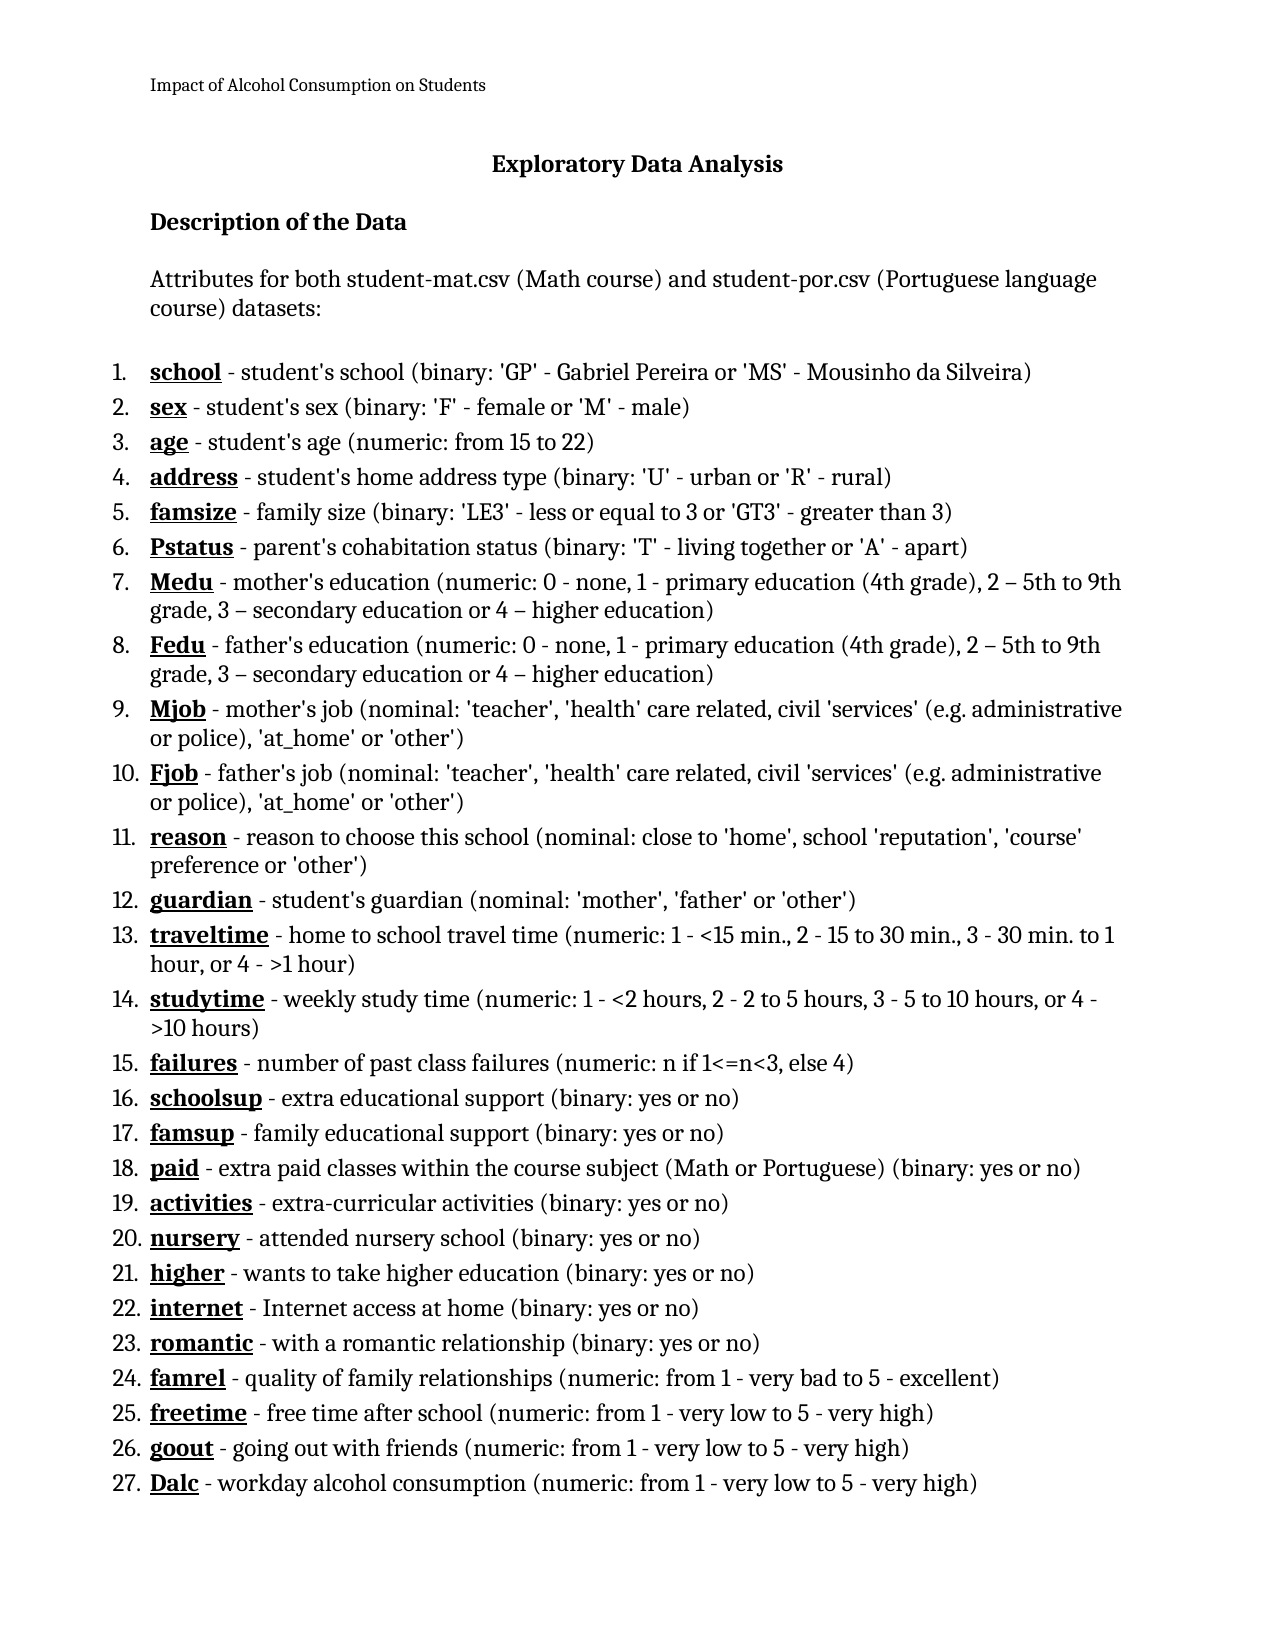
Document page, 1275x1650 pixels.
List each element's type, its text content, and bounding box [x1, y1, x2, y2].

text Description of the Data [150, 207, 1125, 236]
list schoolsup - extra educational support (binary: yes or no) [112, 1084, 1125, 1112]
text Exploratory Data Analysis [150, 150, 1125, 179]
list activities - extra-curricular activities (binary: yes or no) [112, 1189, 1125, 1217]
list famsup - family educational support (binary: yes or no) [112, 1119, 1125, 1147]
list reason - reason to choose this school (nominal: close to 'home', school 'reputation', 'course' preference or 'other') [112, 822, 1125, 880]
list nursery - attended nursery school (binary: yes or no) [112, 1224, 1125, 1252]
list internet - Internet access at home (binary: yes or no) [112, 1294, 1125, 1322]
list Mjob - mother's job (nominal: 'teacher', 'health' care related, civil 'services' (e.g. administrative or police), 'at_home' or 'other') [112, 695, 1125, 752]
list Fedu - father's education (numeric: 0 - none, 1 - primary education (4th grade), 2 – 5th to 9th grade, 3 – secondary education or 4 – higher education) [112, 631, 1125, 689]
list school - student's school (binary: 'GP' - Gabriel Pereira or 'MS' - Mousinho da Silveira) [112, 357, 1125, 386]
list goout - going out with friends (numeric: from 1 - very low to 5 - very high) [112, 1434, 1125, 1462]
list guardian - student's guardian (nominal: 'mother', 'father' or 'other') [112, 886, 1125, 915]
list paid - extra paid classes within the course subject (Math or Portuguese) (binary: yes or no) [112, 1154, 1125, 1182]
list Fjob - father's job (nominal: 'teacher', 'health' care related, civil 'services' (e.g. administrative or police), 'at_home' or 'other') [112, 759, 1125, 816]
list higher - wants to take higher education (binary: yes or no) [112, 1259, 1125, 1287]
list romantic - with a romantic relationship (binary: yes or no) [112, 1329, 1125, 1357]
text Attributes for both student-mat.csv (Math course) and student-por.csv (Portuguese language course) datasets: [322, 265, 1125, 322]
list freetime - free time after school (numeric: from 1 - very low to 5 - very high) [112, 1399, 1125, 1427]
list Medu - mother's education (numeric: 0 - none, 1 - primary education (4th grade), 2 – 5th to 9th grade, 3 – secondary education or 4 – higher education) [112, 567, 1125, 625]
list Pstatus - parent's cohabitation status (binary: 'T' - living together or 'A' - apart) [112, 532, 1125, 561]
list traveltime - home to school travel time (numeric: 1 - <15 min., 2 - 15 to 30 min., 3 - 30 min. to 1 hour, or 4 - >1 hour) [112, 921, 1125, 979]
list failures - number of past class failures (numeric: n if 1<=n<3, else 4) [112, 1049, 1125, 1077]
list Dalc - workday alcohol consumption (numeric: from 1 - very low to 5 - very high) [112, 1469, 1125, 1497]
list famrel - quality of family relationships (numeric: from 1 - very bad to 5 - excellent) [112, 1364, 1125, 1392]
list famsize - family size (binary: 'LE3' - less or equal to 3 or 'GT3' - greater than 3) [112, 497, 1125, 526]
list studytime - weekly study time (numeric: 1 - <2 hours, 2 - 2 to 5 hours, 3 - 5 to 10 hours, or 4 - >10 hours) [112, 985, 1125, 1042]
list age - student's age (numeric: from 15 to 22) [112, 427, 1125, 456]
list sex - student's sex (binary: 'F' - female or 'M' - male) [112, 392, 1125, 421]
list address - student's home address type (binary: 'U' - urban or 'R' - rural) [112, 462, 1125, 491]
